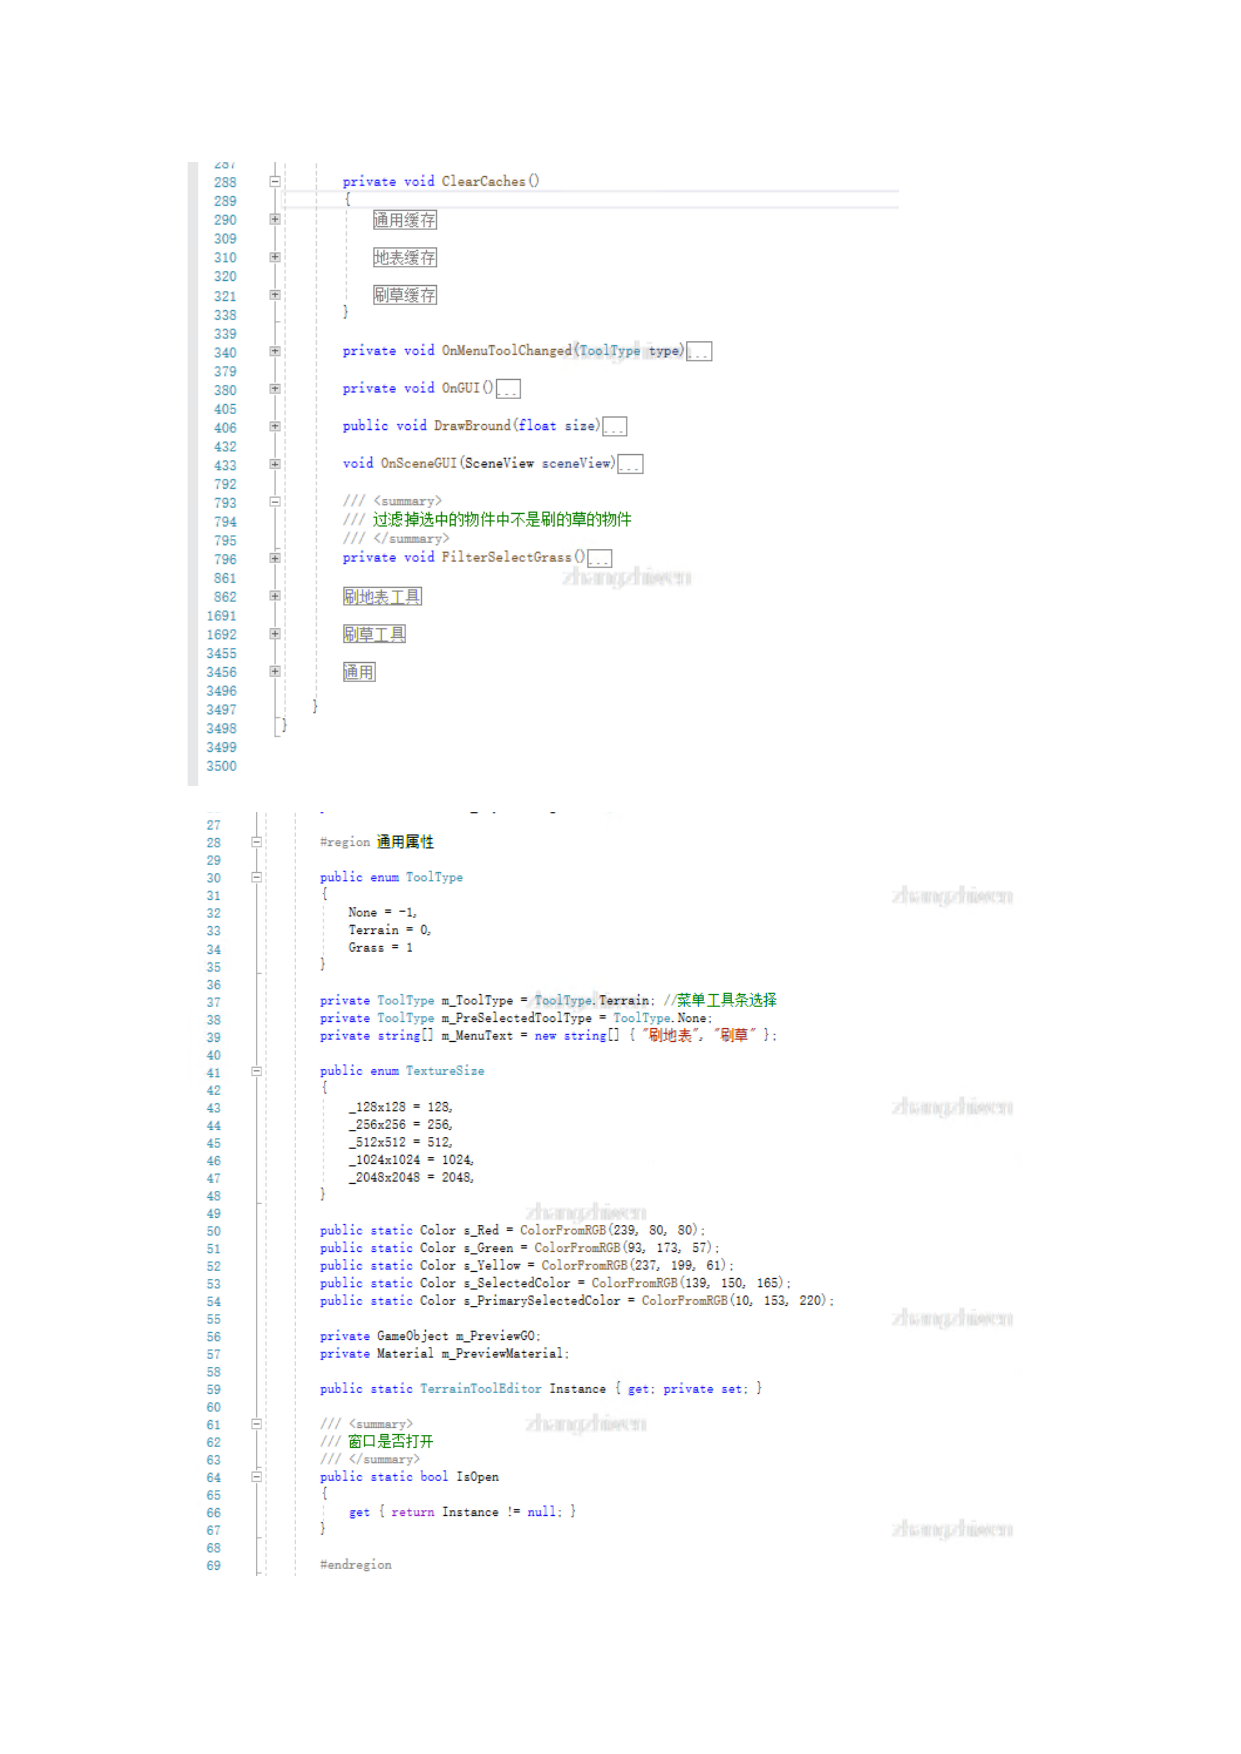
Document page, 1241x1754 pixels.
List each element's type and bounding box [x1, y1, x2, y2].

picture [187, 812, 1052, 1576]
picture [187, 162, 899, 786]
